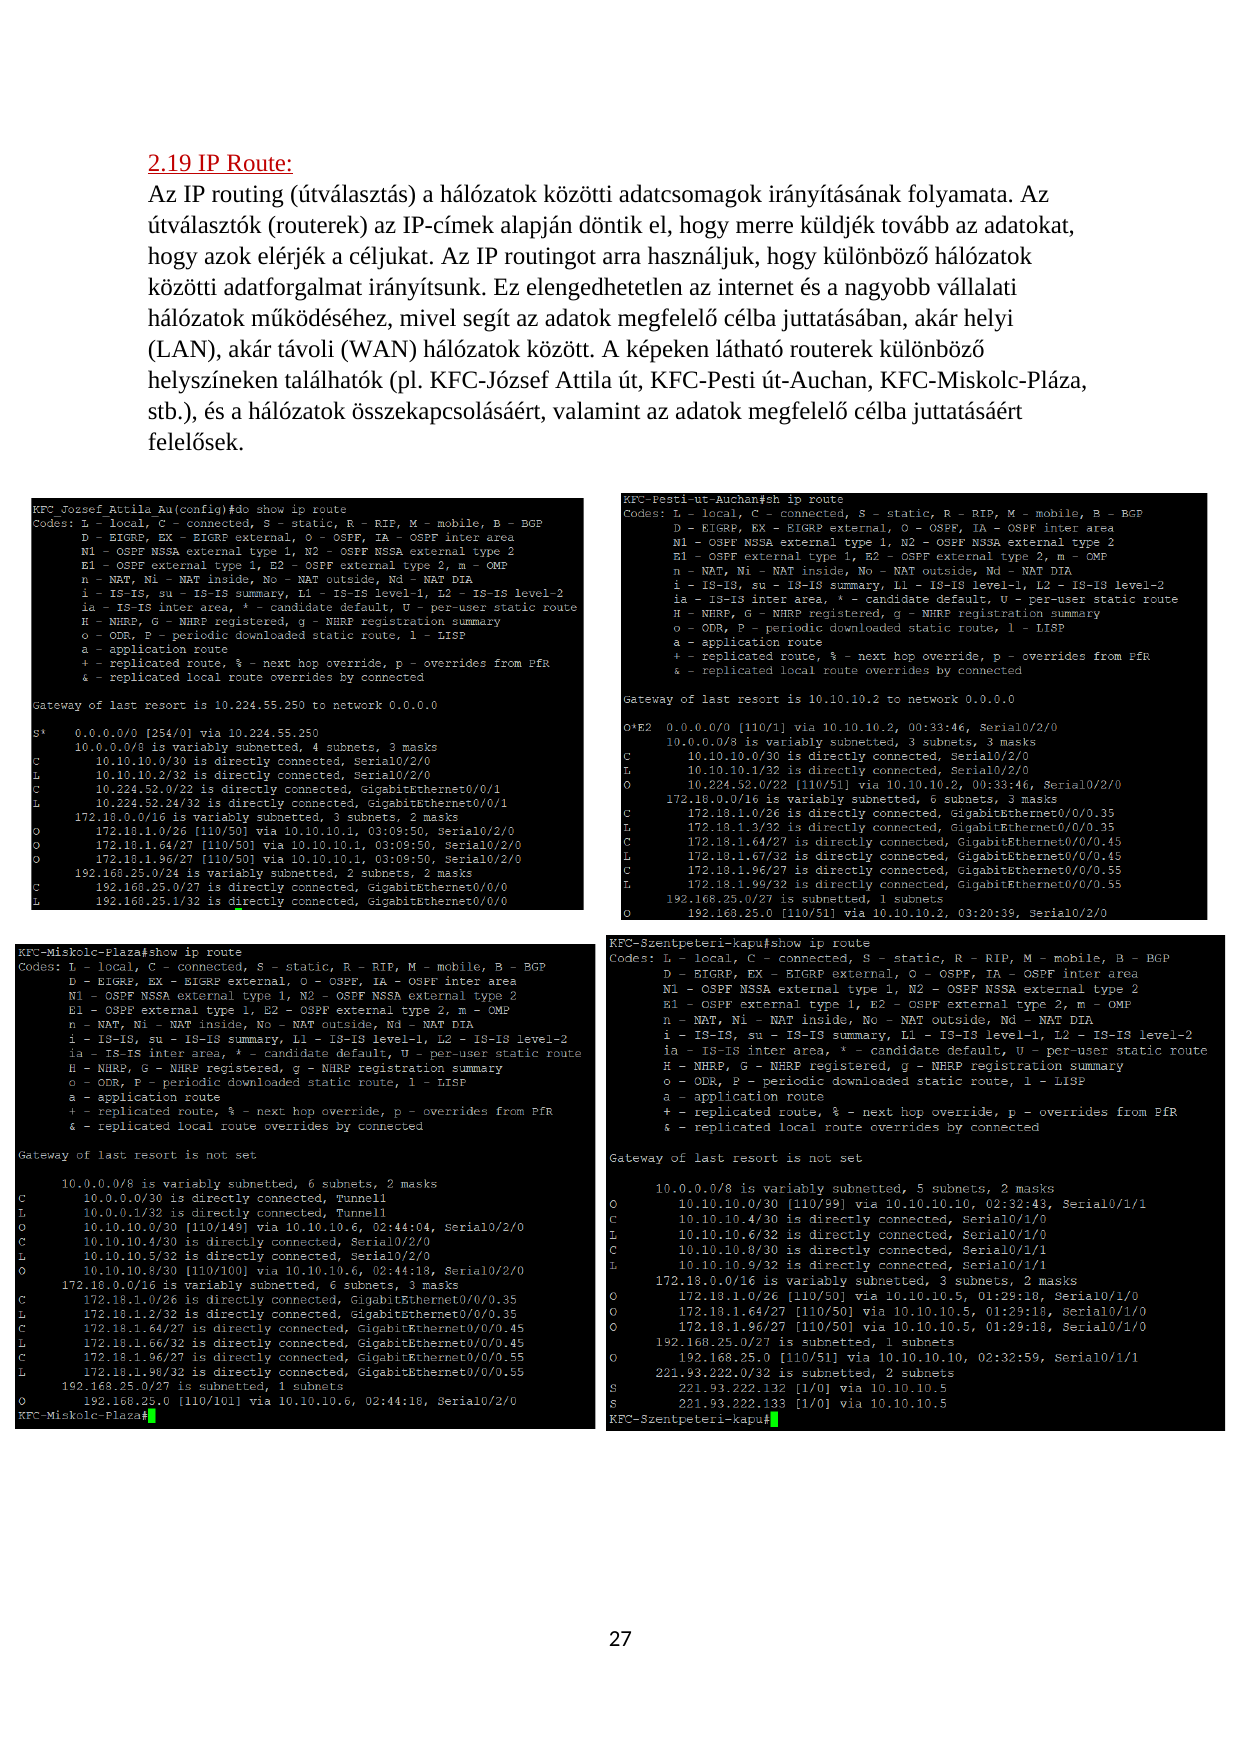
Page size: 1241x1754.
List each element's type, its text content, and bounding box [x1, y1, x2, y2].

picture [606, 935, 1226, 1431]
subtitle 2.19 IP Route: [148, 148, 1093, 176]
text Az IP routing (útválasztás) a hálózatok közötti adatcsomagok irányításának folyamata. Az útválasztók (routerek) az IP-címek alapján döntik el, hogy merre küldjék tovább az adatokat, hogy azok elérjék a céljukat. Az IP routingot arra használjuk, hogy különböző hálózatok közötti adatforgalmat irányítsunk. Ez elengedhetetlen az internet és a nagyobb vállalati hálózatok működéséhez, mivel segít az adatok megfelelő célba juttatásában, akár helyi (LAN), akár távoli (WAN) hálózatok között. A képeken látható routerek különböző helyszíneken találhatók (pl. KFC-József Attila út, KFC-Pesti út-Auchan, KFC-Miskolc-Pláza, stb.), és a hálózatok összekapcsolásáért, valamint az adatok megfelelő célba juttatásáért felelősek. [148, 179, 1093, 456]
picture [621, 493, 1208, 920]
picture [31, 498, 584, 910]
picture [15, 944, 596, 1429]
